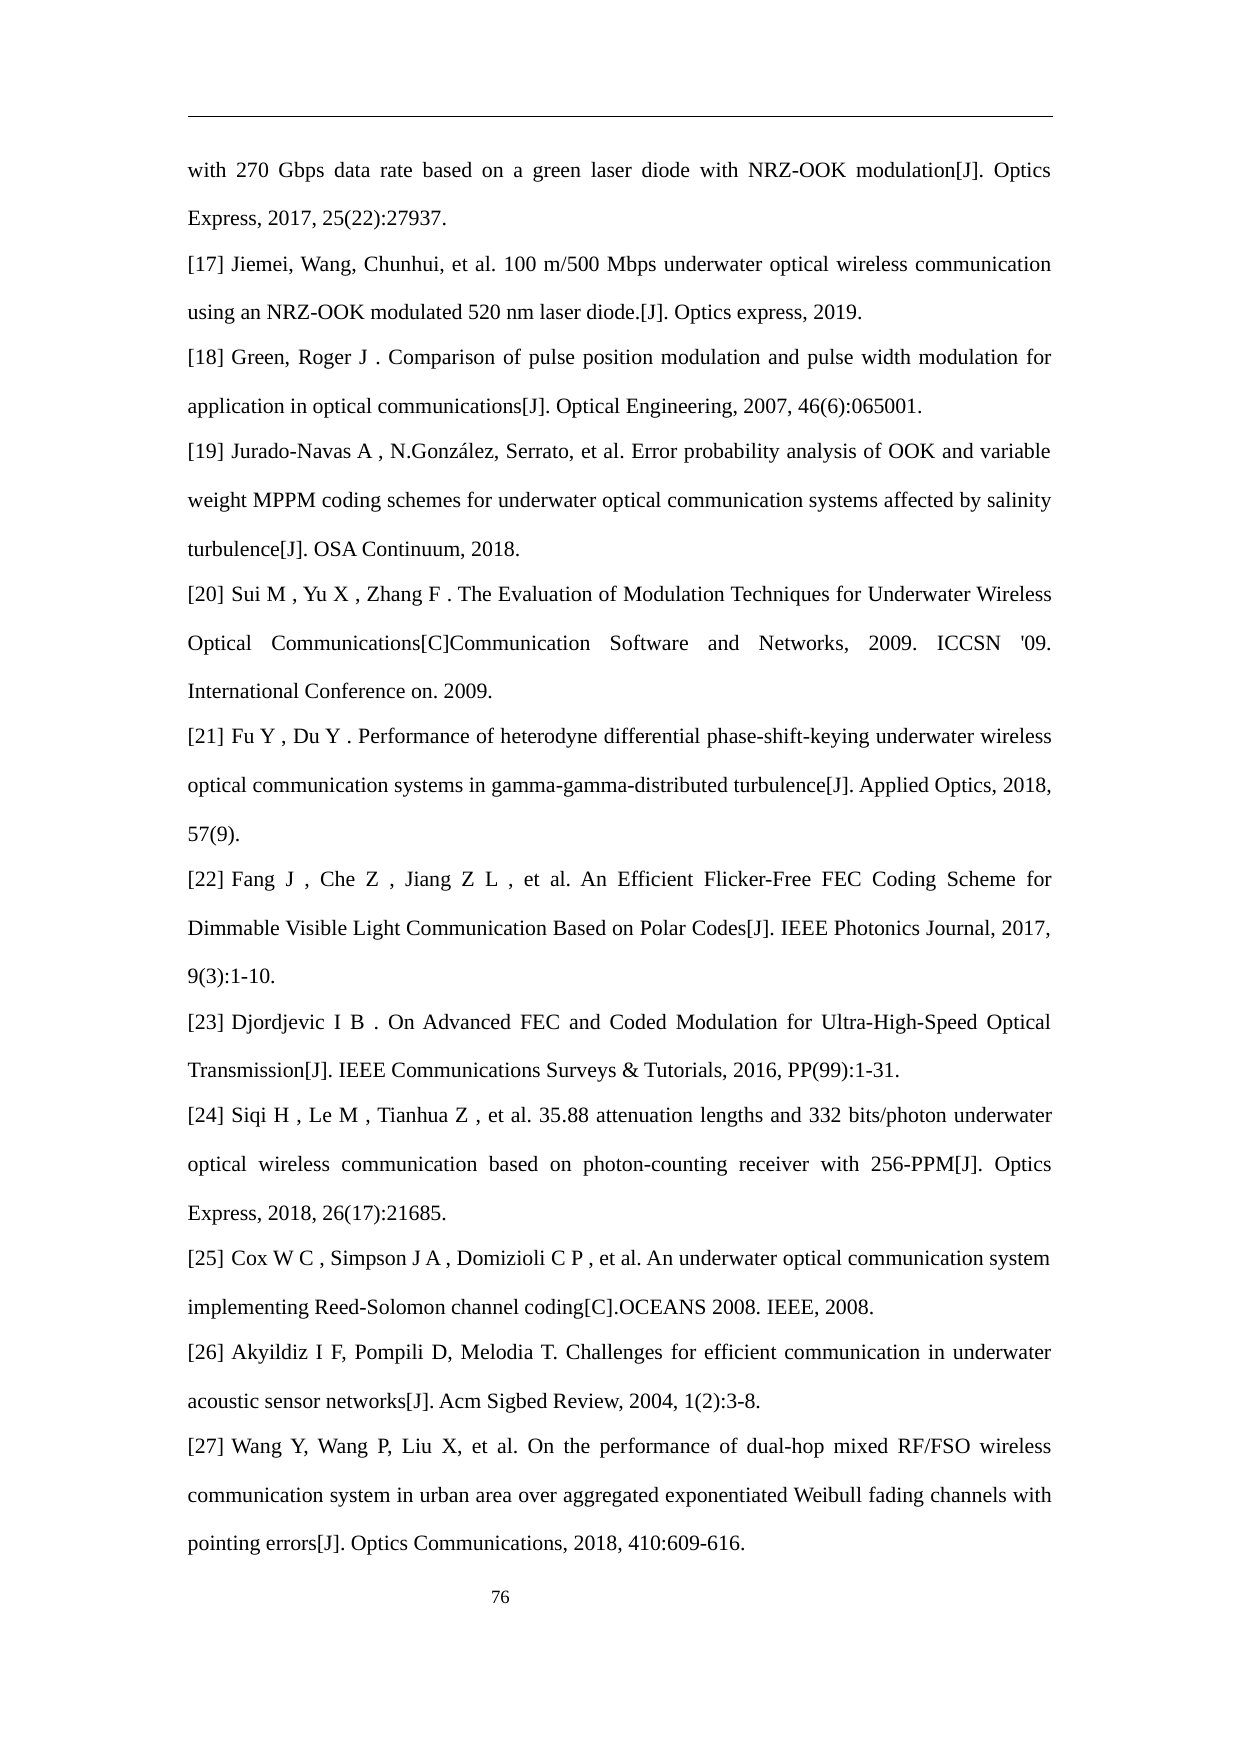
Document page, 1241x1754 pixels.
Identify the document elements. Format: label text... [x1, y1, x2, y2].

list Green, Roger J . Comparison of pulse position modulation and pulse width modulation for application in optical communications[J]. Optical Engineering, 2007, 46(6):065001. [187, 341, 1053, 422]
list Wang Y, Wang P, Liu X, et al. On the performance of dual-hop mixed RF/FSO wireless communication system in urban area over aggregated exponentiated Weibull fading channels with pointing errors[J]. Optics Communications, 2018, 410:609-616. [187, 1429, 1053, 1559]
list Cox W C , Simpson J A , Domizioli C P , et al. An underwater optical communication system implementing Reed-Solomon channel coding[C].OCEANS 2008. IEEE, 2008. [187, 1241, 1053, 1323]
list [187, 153, 1053, 167]
list Jurado-Navas A , N.González, Serrato, et al. Error probability analysis of OOK and variable weight MPPM coding schemes for underwater optical communication systems affected by salinity turbulence[J]. OSA Continuum, 2018. [187, 498, 1053, 564]
list Siqi H , Le M , Tianhua Z , et al. 35.88 attenuation lengths and 332 bits/photon underwater optical wireless communication based on photon-counting receiver with 256-PPM[J]. Optics Express, 2018, 26(17):21685. [187, 1099, 1053, 1229]
list Akyildiz I F, Pompili D, Melodia T. Challenges for efficient communication in underwater acoustic sensor networks[J]. Acm Sigbed Review, 2004, 1(2):3-8. [187, 1335, 1053, 1417]
list Jiemei, Wang, Chunhui, et al. 100 m/500 Mbps underwater optical wireless communication using an NRZ-OOK modulated 520 nm laser diode.[J]. Optics express, 2019. [187, 247, 1053, 328]
list Djordjevic I B . On Advanced FEC and Coded Modulation for Ultra-High-Speed Optical Transmission[J]. IEEE Communications Surveys & Tutorials, 2016, PP(99):1-31. [187, 1005, 1053, 1086]
list Jurado-Navas A , N.González, Serrato, et al. Error probability analysis of OOK and variable weight MPPM coding schemes for underwater optical communication systems affected by salinity turbulence[J]. OSA Continuum, 2018. [187, 434, 1053, 497]
list Sui M , Yu X , Zhang F . The Evaluation of Modulation Techniques for Underwater Wireless Optical Communications[C]Communication Software and Networks, 2009. ICCSN '09. International Conference on. 2009. [187, 577, 1053, 707]
list Fu Y , Du Y . Performance of heterodyne differential phase-shift-keying underwater wireless optical communication systems in gamma-gamma-distributed turbulence[J]. Applied Optics, 2018, 57(9). [187, 720, 1053, 850]
list Fang J , Che Z , Jiang Z L , et al. An Efficient Flicker-Free FEC Coding Scheme for Dimmable Visible Light Communication Based on Polar Codes[J]. IEEE Photonics Journal, 2017, 9(3):1-10. [187, 862, 1053, 992]
